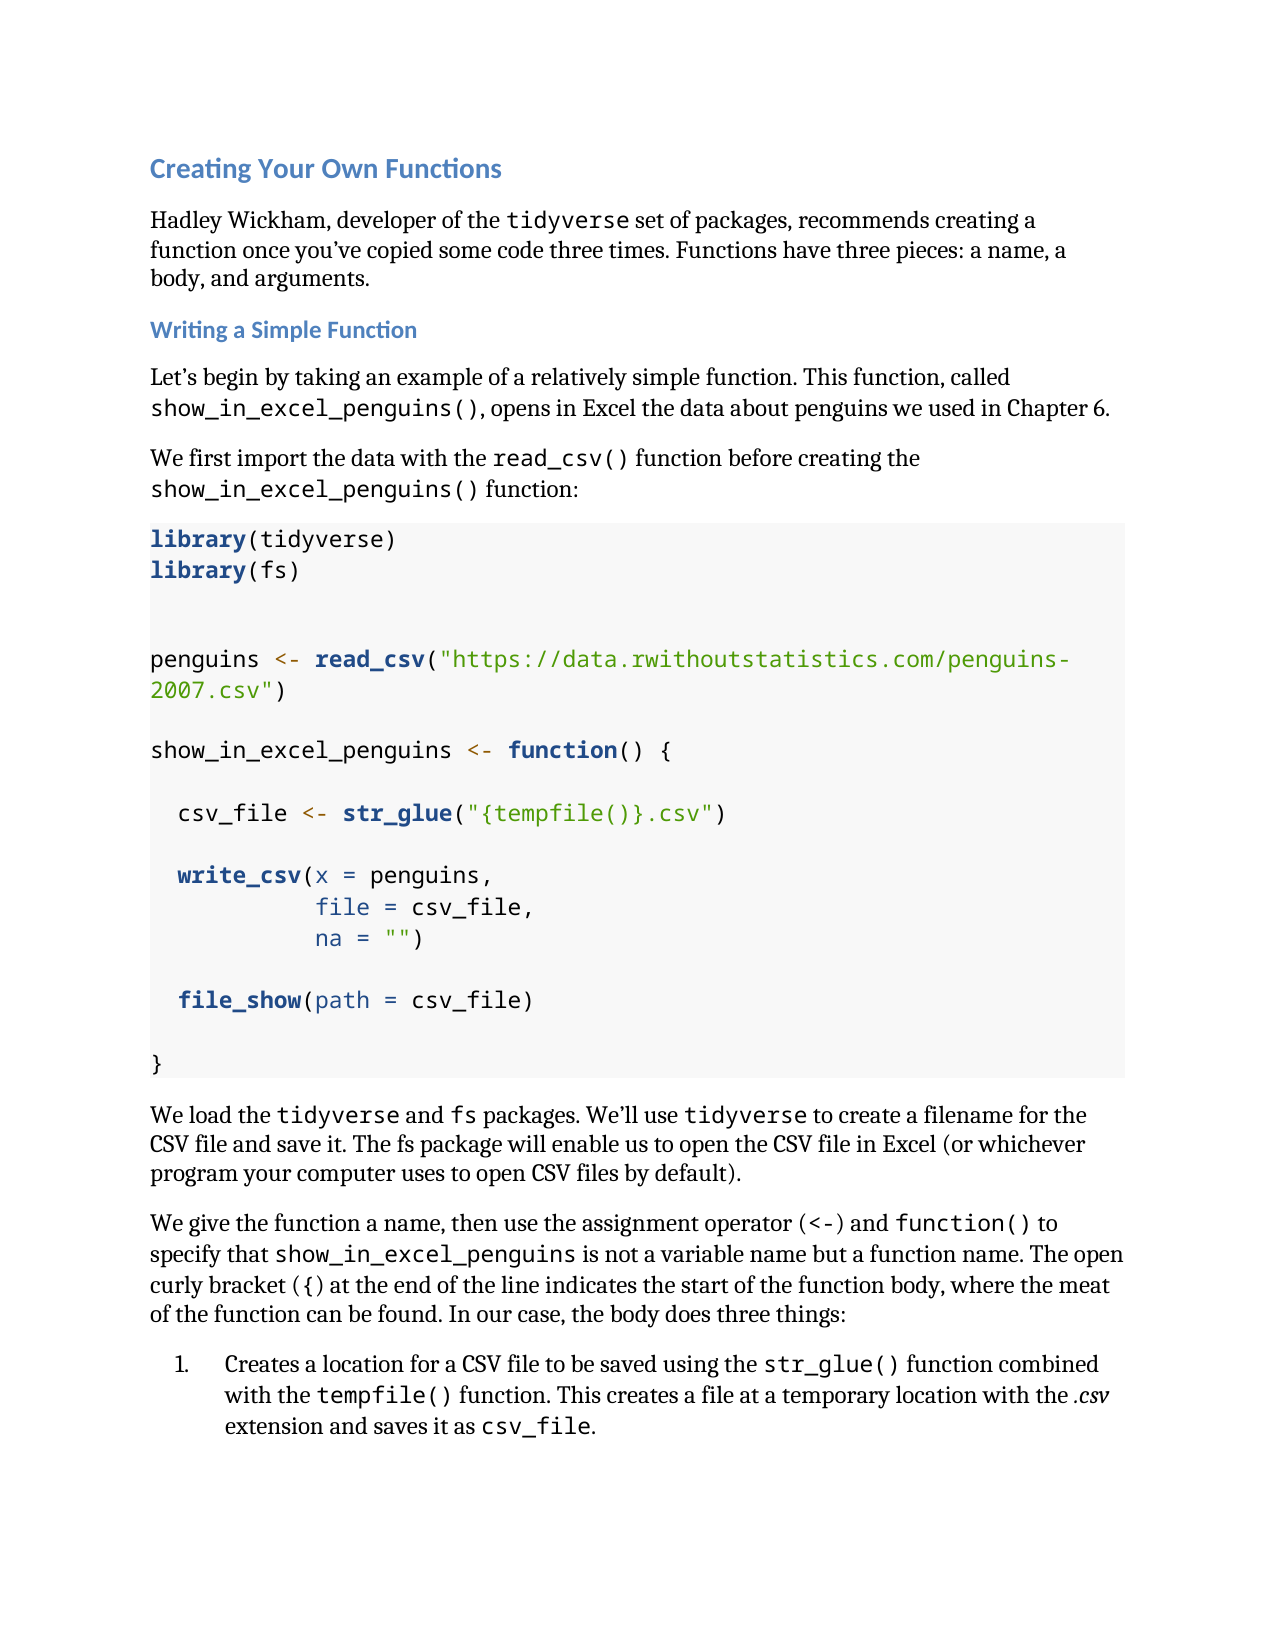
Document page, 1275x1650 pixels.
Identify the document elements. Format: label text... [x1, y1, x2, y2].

list Creates a location for a CSV file to be saved using the str_glue() function combined with the tempfile() function. This creates a file at a temporary location with the .csv extension and saves it as csv_file. [175, 1348, 1125, 1442]
text library(tidyverse) library(fs) penguins <- read_csv("https://data.rwithoutstatistics.com/penguins-2007.csv") show_in_excel_penguins <- function() { csv_file <- str_glue("{tempfile()}.csv") write_csv(x = penguins, file = csv_file, na = "") file_show(path = csv_file) } [150, 523, 1125, 1078]
text We give the function a name, then use the assignment operator (<-) and function() to specify that show_in_excel_penguins is not a variable name but a function name. The open curly bracket ({) at the end of the line indicates the start of the function body, where the meat of the function can be found. In our case, the body does three things: [150, 1207, 1125, 1329]
subtitle Creating Your Own Functions [150, 150, 1125, 186]
text We first import the data with the read_csv() function before creating the show_in_excel_penguins() function: [150, 442, 1125, 504]
text Let’s begin by taking an example of a relatively simple function. This function, called show_in_excel_penguins(), opens in Excel the data about penguins we used in Chapter 6. [150, 363, 1125, 423]
text Hadley Wickham, developer of the tidyverse set of packages, recommends creating a function once you’ve copied some code three times. Functions have three pieces: a name, a body, and arguments. [150, 204, 1125, 293]
subtitle Writing a Simple Function [150, 314, 1125, 344]
text We load the tidyverse and fs packages. We’ll use tidyverse to create a filename for the CSV file and save it. The fs package will enable us to open the CSV file in Excel (or whichever program your computer uses to open CSV files by default). [150, 1099, 1125, 1188]
